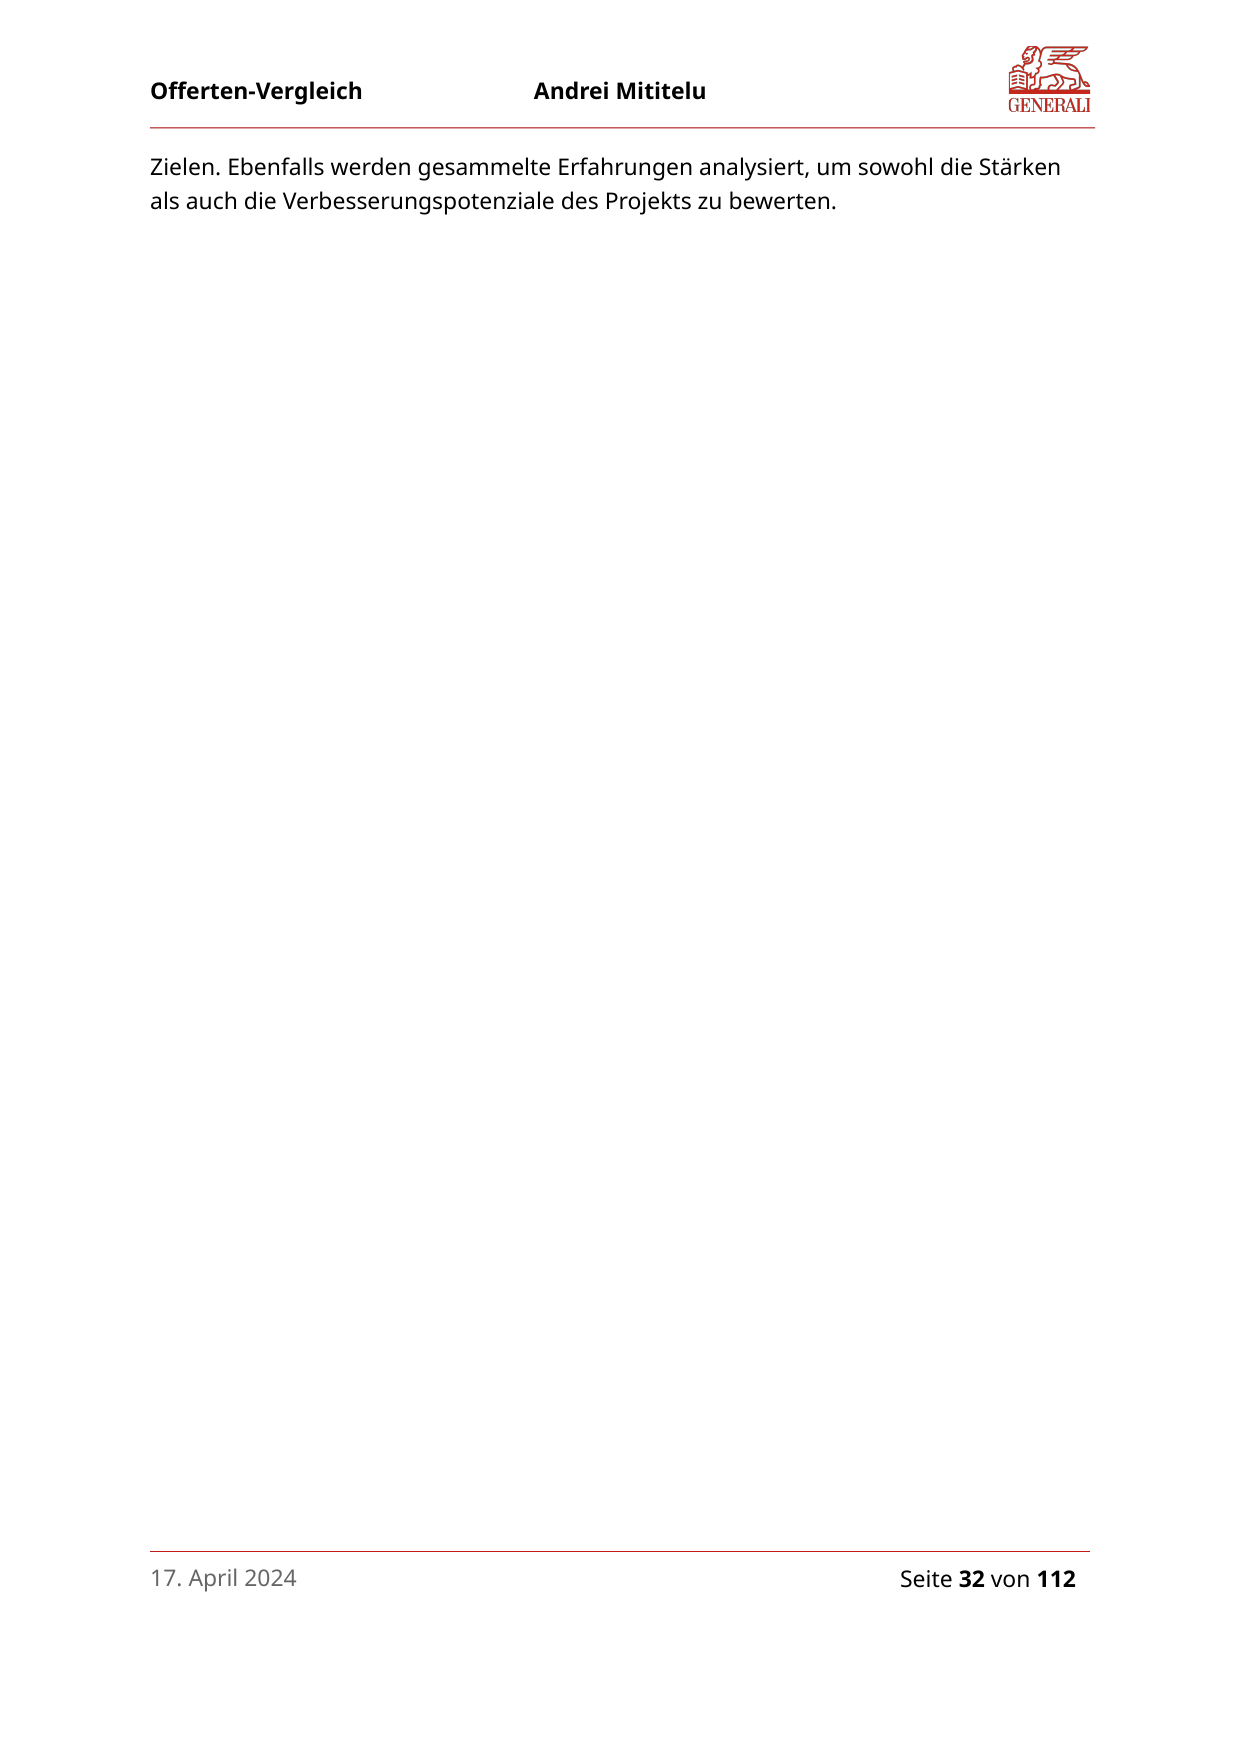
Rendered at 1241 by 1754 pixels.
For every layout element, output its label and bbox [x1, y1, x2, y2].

picture [1008, 46, 1091, 112]
text [150, 151, 1090, 216]
